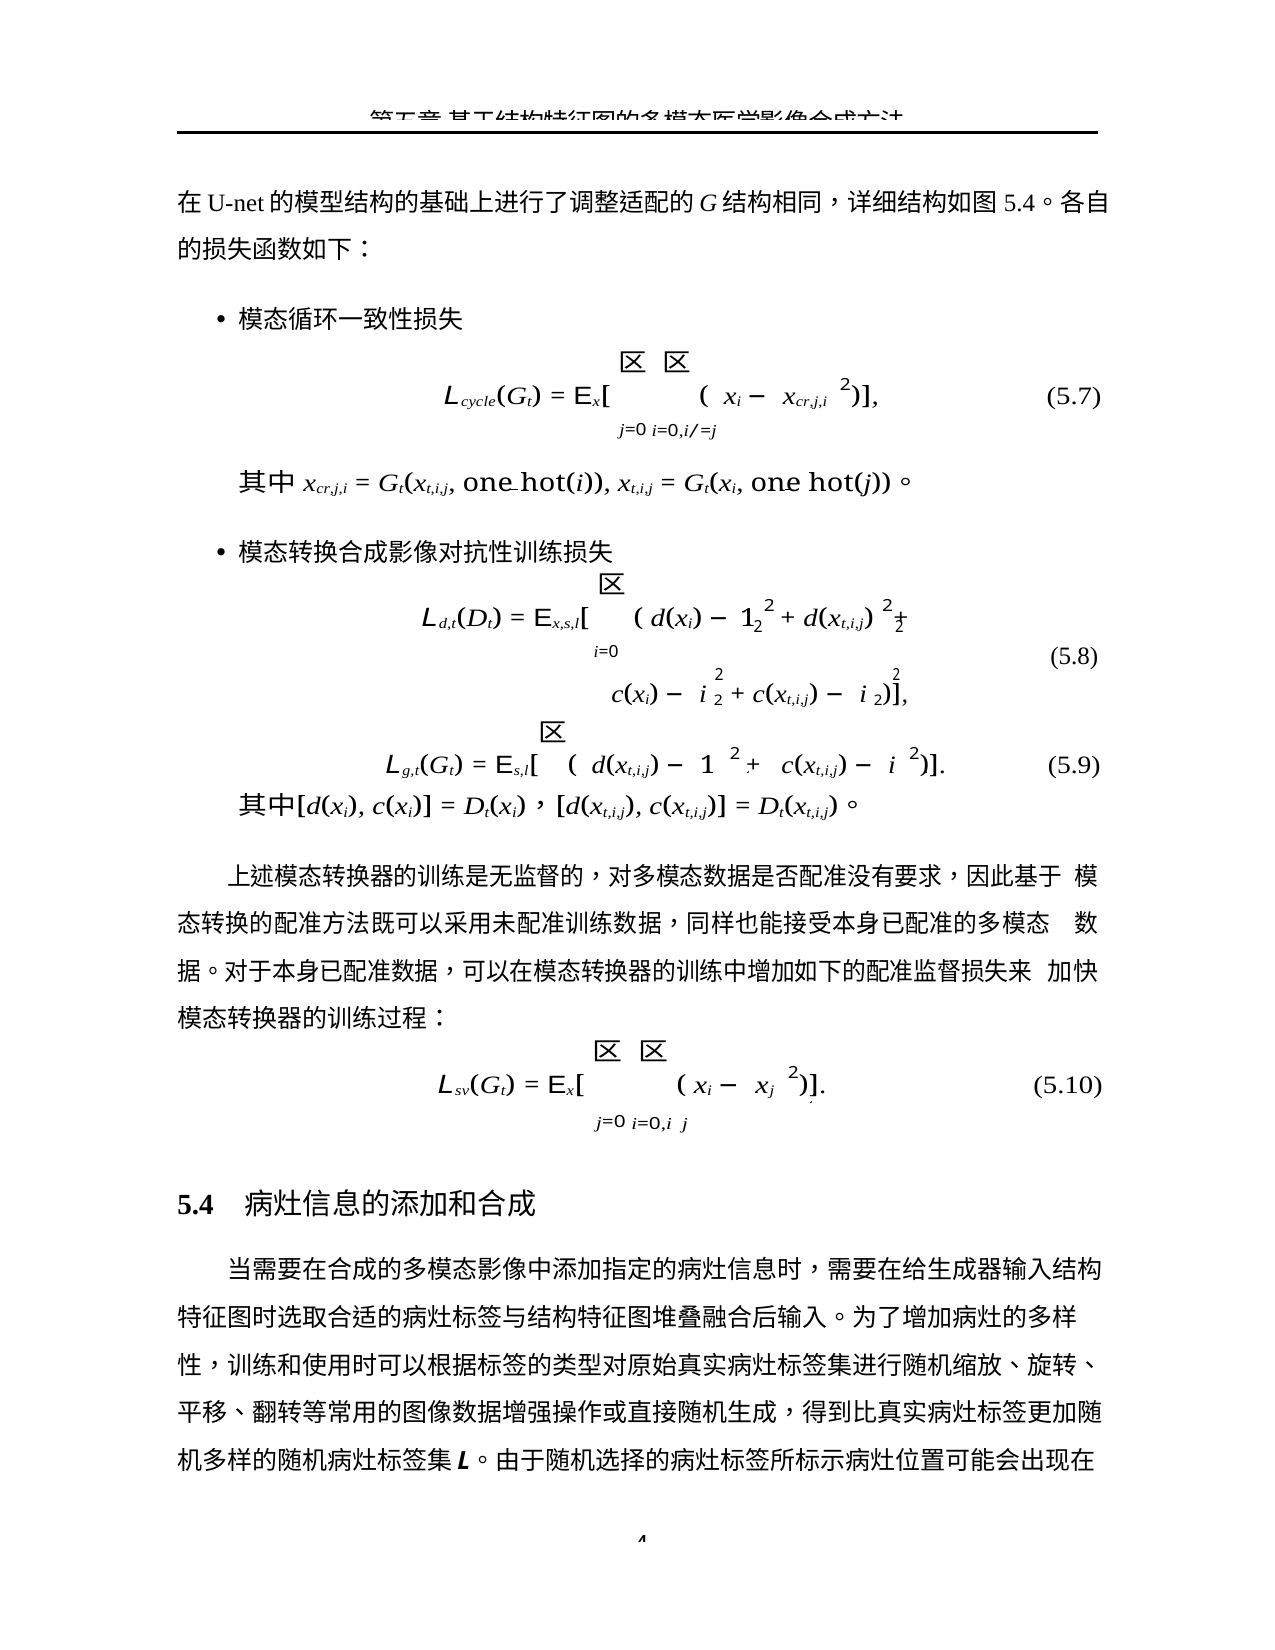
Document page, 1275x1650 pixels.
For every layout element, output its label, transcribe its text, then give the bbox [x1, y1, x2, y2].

text j=0 i=0,i j [152, 1110, 1132, 1134]
text c(xi) − i 2 + c(xt,i,j) − i 2)], [599, 682, 1250, 707]
text Lcycle(Gt) = Ex[ 区 区 ( xi − xcr,j,i 2)], (5.7) [295, 345, 1250, 411]
list 模态循环一致性损失 [213, 302, 1250, 336]
text Lsv(Gt) = Ex[ 区 区 ( xi − xj 2)]. (5.10) [289, 1048, 1250, 1104]
text 上述模态转换器的训练是无监督的，对多模态数据是否配准没有要求，因此基于 模态转换的配准方法既可以采用未配准训练数据，同样也能接受本身已配准的多模态 数据。对于本身已配准数据，可以在模态转换器的训练中增加如下的配准监督损失来 加快模态转换器的训练过程： [177, 858, 1098, 1035]
subtitle 病灶信息的添加和合成 [177, 1183, 1250, 1223]
text i=0 [308, 640, 904, 663]
list 模态转换合成影像对抗性训练损失 [213, 535, 1250, 569]
text 其中[d(xi), c(xi)] = Dt(xi)，[d(xt,i,j), c(xt,i,j)] = Dt(xt,i,j)。 [238, 788, 1250, 822]
text 其中 xcr,j,i = Gt(xt,i,j, one hot(i)), xt,i,j = Gt(xi, one hot(j))。 [238, 465, 1250, 499]
text (5.8) [1048, 641, 1100, 670]
text 的损失函数如下： [177, 232, 1250, 266]
text 2 2 [753, 615, 904, 637]
text Lg,t(Gt) = Es,l[区( d(xt,i,j) − 1 2 + c(xt,i,j) − i 2)]. (5.9) [235, 714, 1250, 781]
text 在U-net的模型结构的基础上进行了调整适配的G结构相同，详细结构如图 5.4。各自 [177, 184, 1250, 218]
text j=0 i=0,i/=j [152, 417, 1183, 441]
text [177, 1252, 1108, 1477]
